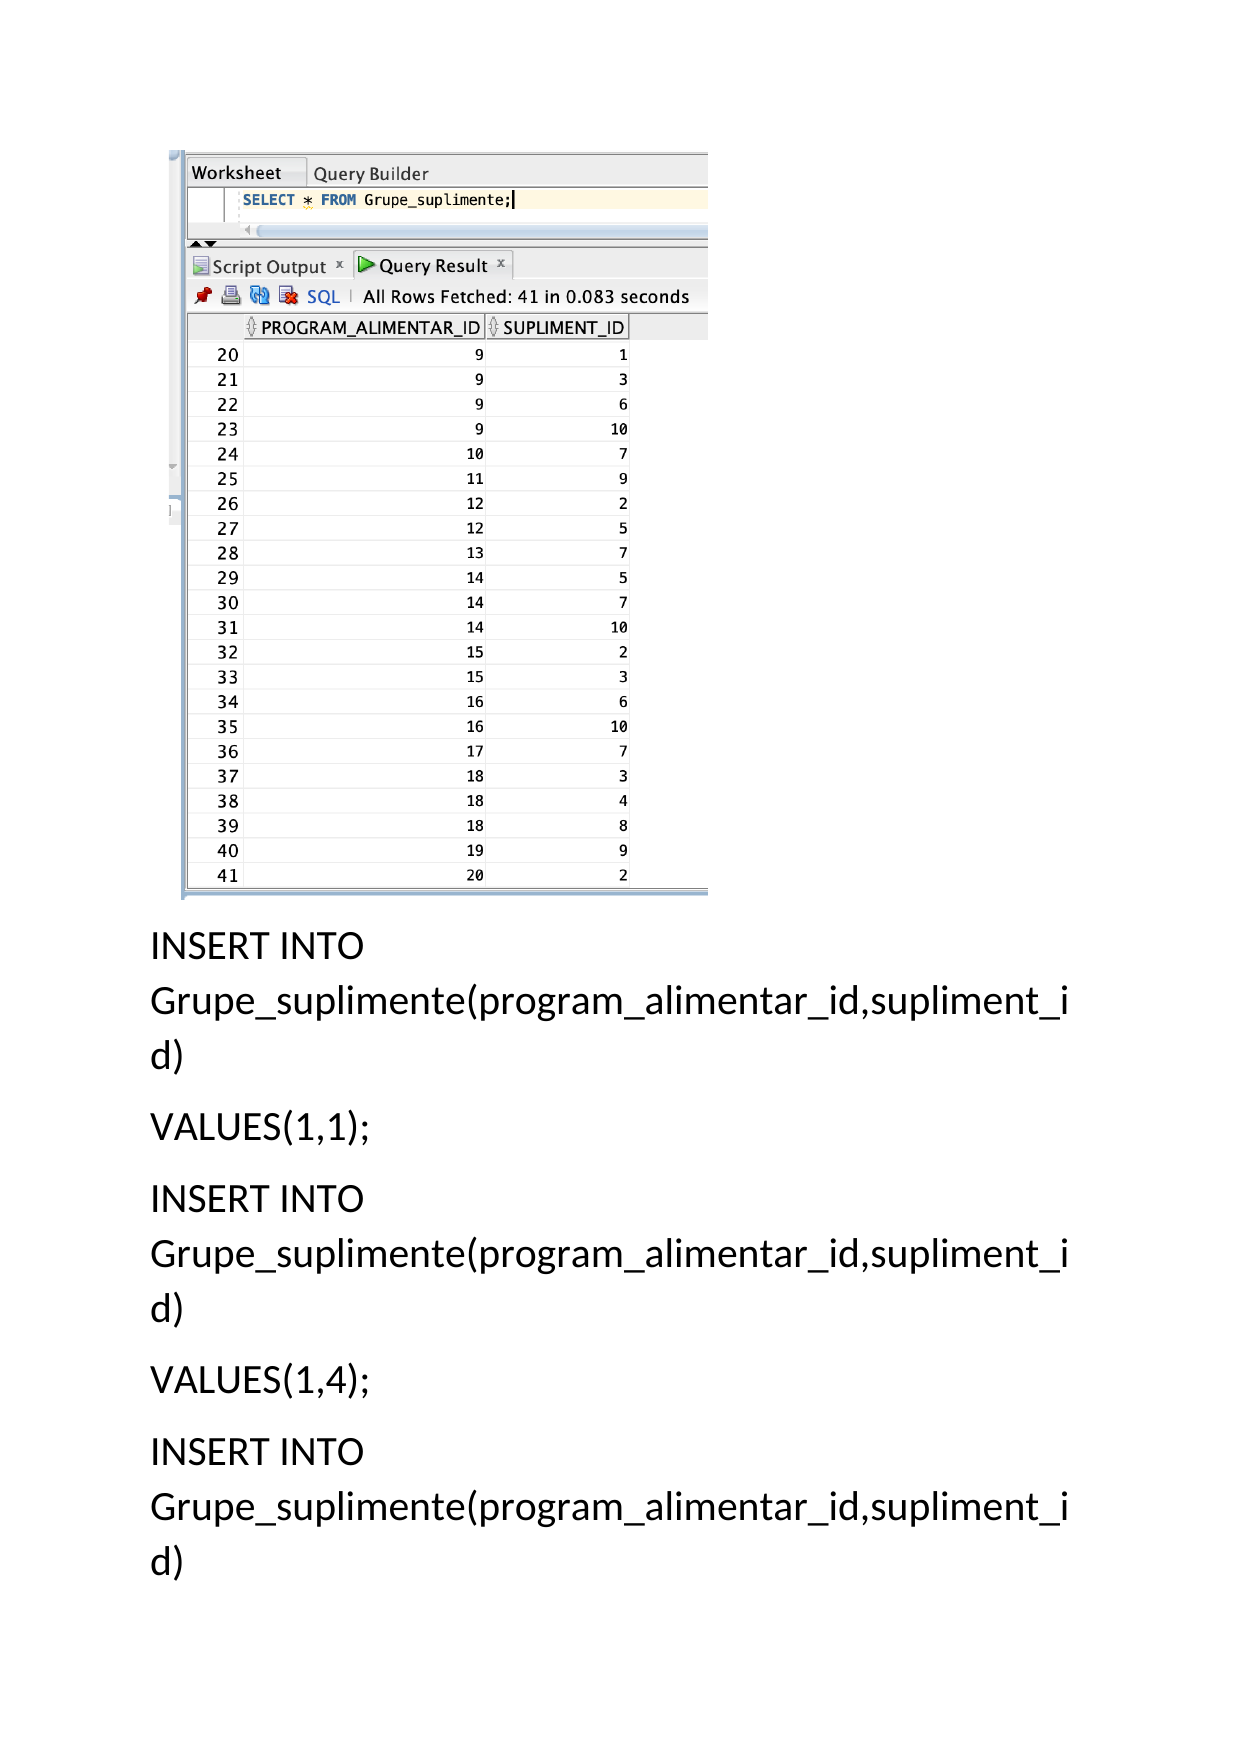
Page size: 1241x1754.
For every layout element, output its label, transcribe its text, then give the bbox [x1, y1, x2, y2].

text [150, 1425, 1090, 1585]
text VALUES(1,4); [150, 1353, 1090, 1404]
text INSERT INTO Grupe_suplimente(program_alimentar_id,supliment_id) [150, 919, 1090, 1079]
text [150, 1172, 1090, 1332]
text VALUES(1,1); [150, 1100, 1090, 1151]
